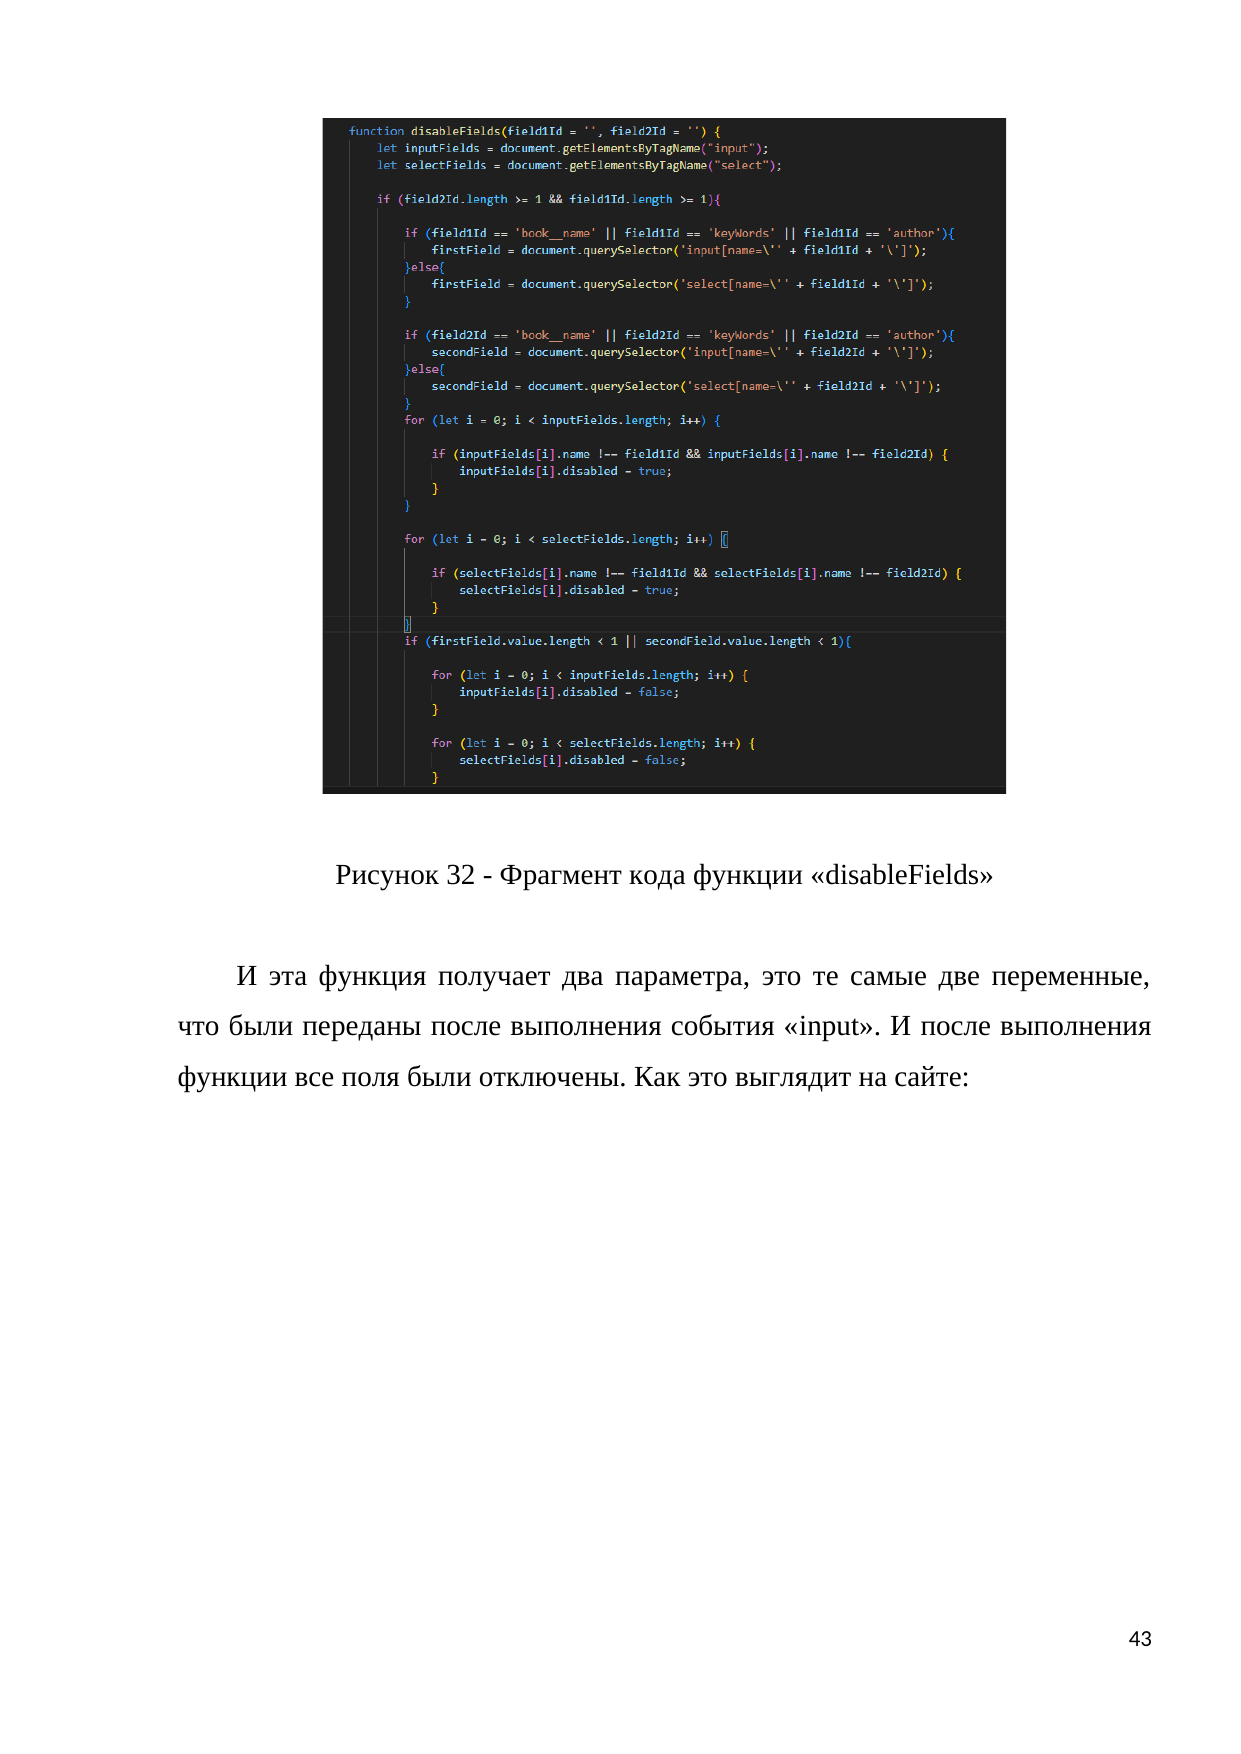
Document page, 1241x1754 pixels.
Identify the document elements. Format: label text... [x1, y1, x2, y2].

picture [322, 118, 1007, 794]
text И эта функция получает два параметра, это те самые две переменные, что были переданы после выполнения события «input». И после выполнения функции все поля были отключены. Как это выглядит на сайте: [177, 958, 1152, 1092]
text Рисунок 32 - Фрагмент кода функции «disableFields» [177, 857, 1152, 891]
